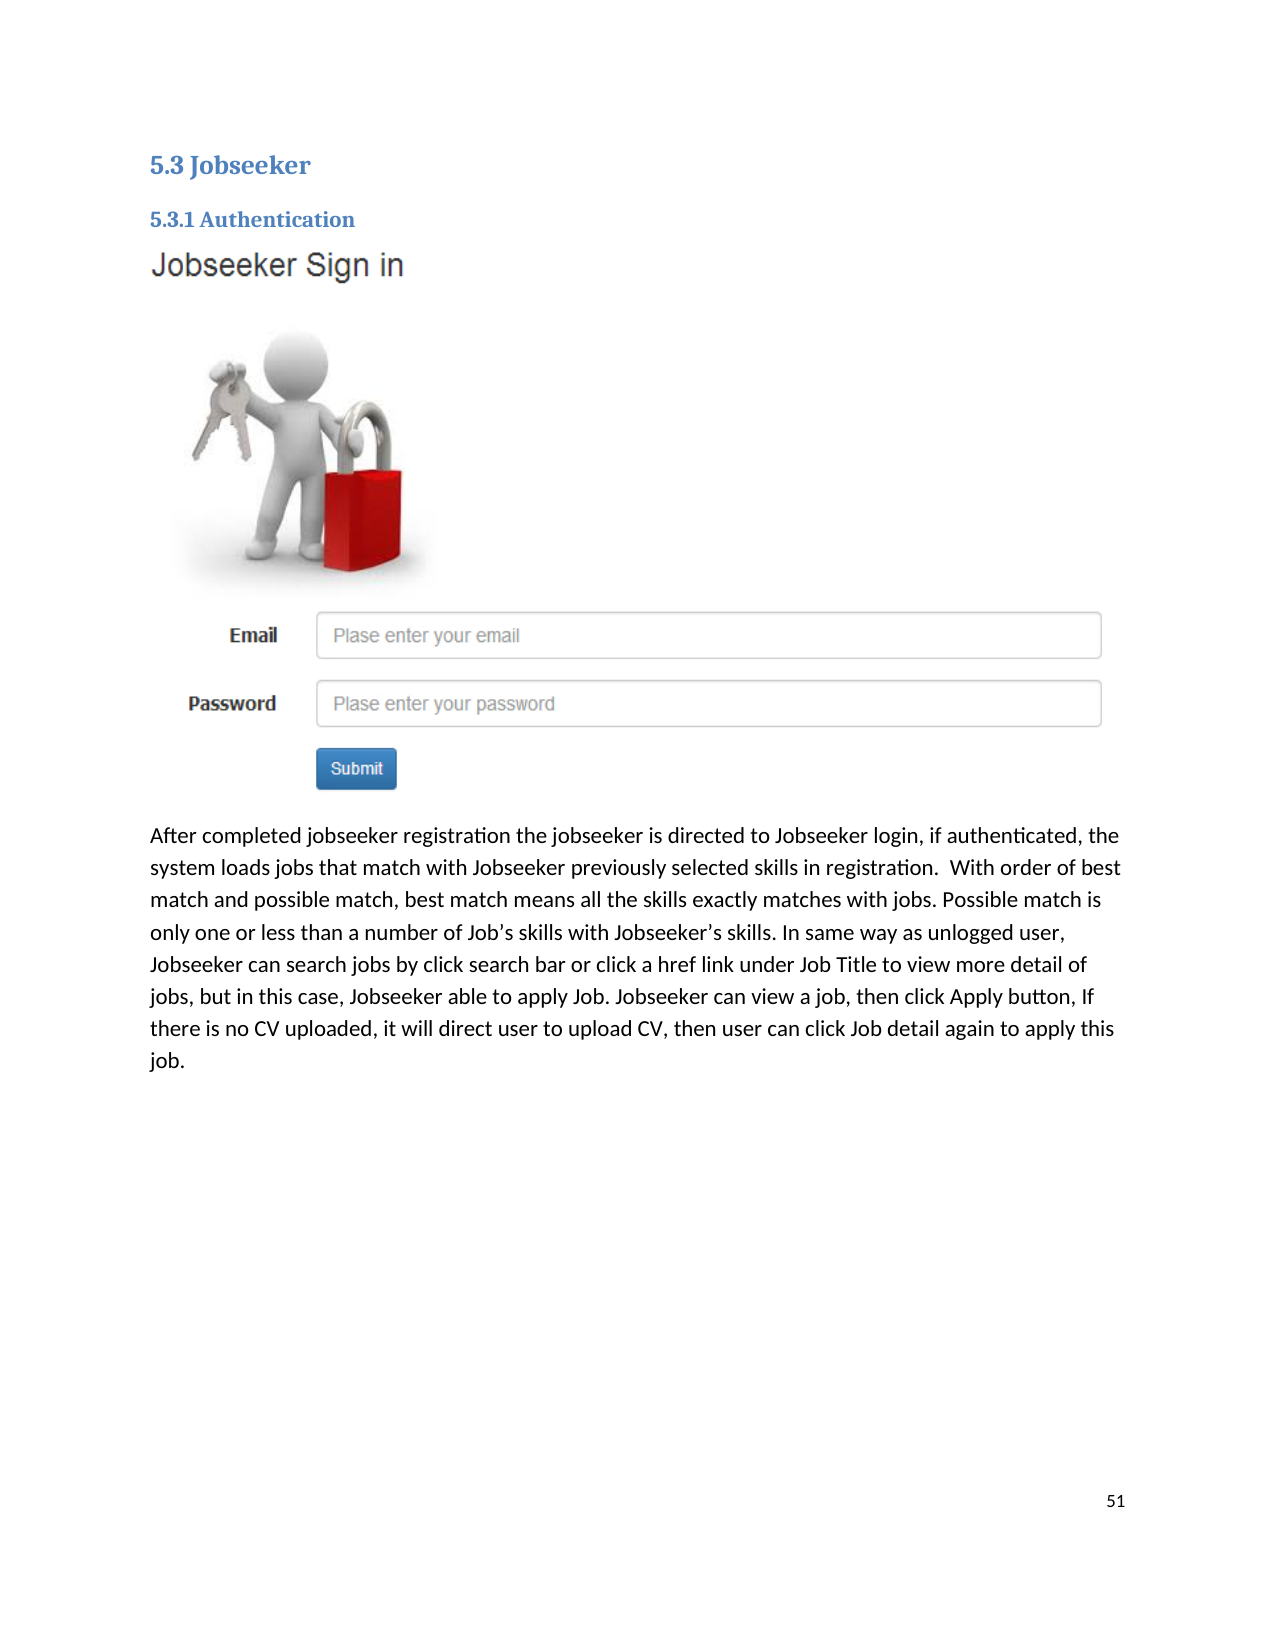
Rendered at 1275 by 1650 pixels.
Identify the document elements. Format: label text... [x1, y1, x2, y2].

subtitle 5.3.1 Authentication [150, 207, 1125, 233]
text After completed jobseeker registration the jobseeker is directed to Jobseeker login, if authenticated, the system loads jobs that match with Jobseeker previously selected skills in registration. With order of best match and possible match, best match means all the skills exactly matches with jobs. Possible match is only one or less than a number of Job’s skills with Jobseeker’s skills. In same way as unlogged user, Jobseeker can search jobs by click search bar or click a href link under Job Title to view more detail of jobs, but in this case, Jobseeker able to apply Job. Jobseeker can view a job, then click Apply button, If there is no CV uploaded, it will direct user to upload CV, then user can click Job detail again to apply this job. [150, 821, 1125, 1074]
subtitle 5.3 Jobseeker [150, 150, 1125, 181]
picture [150, 236, 1110, 822]
